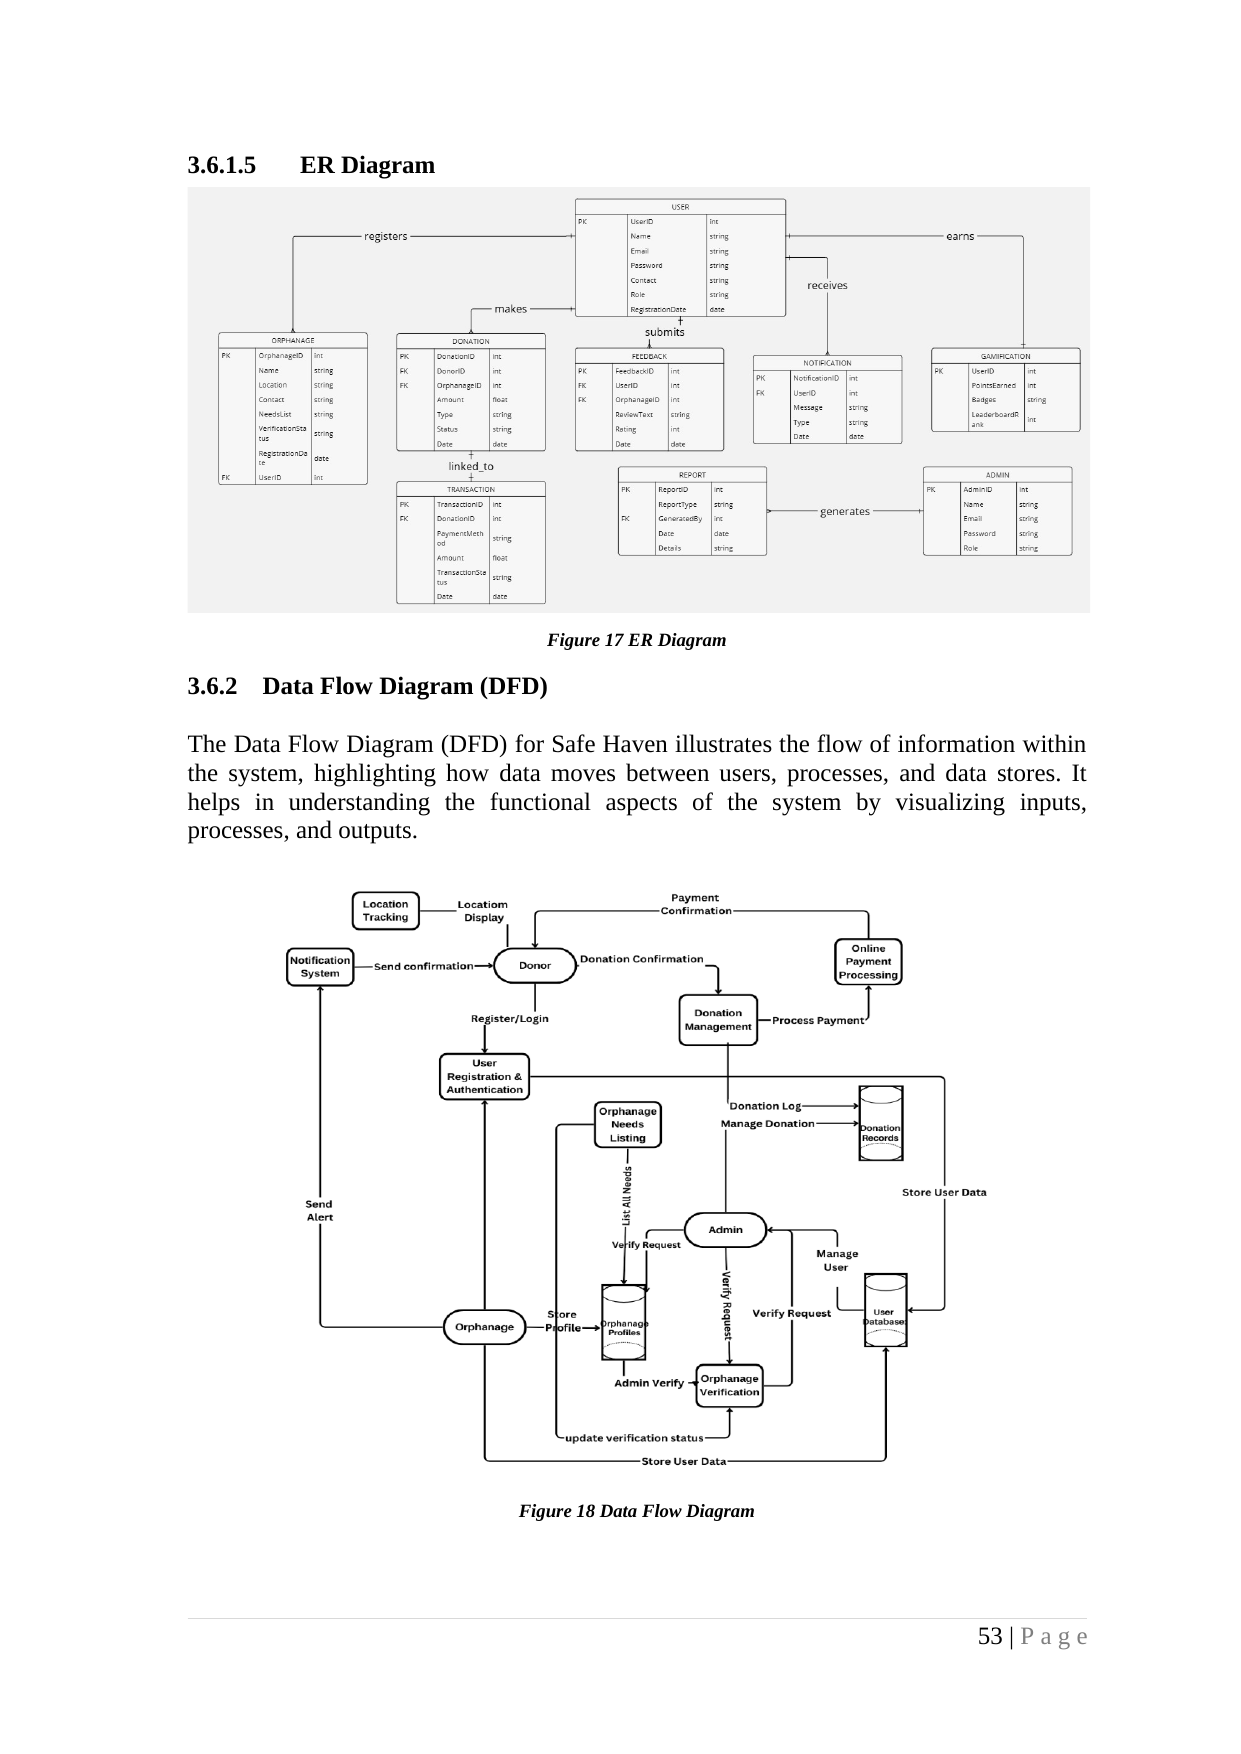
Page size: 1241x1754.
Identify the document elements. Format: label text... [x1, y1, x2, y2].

text Each orphanage may have a unique location entry with detailed address info (if handled separately). [187, 195, 1087, 253]
subtitle ER Diagram [187, 269, 1087, 298]
text Orphanage ↔ Location Details: [187, 150, 1087, 179]
text The Data Flow Diagram (DFD) for Safe Haven illustrates the flow of information within the system, highlighting how data moves between users, processes, and data stores. It helps in understanding the functional aspects of the system by visualizing inputs, processes, and outputs. [187, 849, 1087, 964]
text Figure 17 ER Diagram [187, 749, 1087, 770]
picture [272, 993, 1003, 1591]
subtitle Data Flow Diagram (DFD) [187, 791, 1087, 820]
picture [187, 306, 1091, 732]
